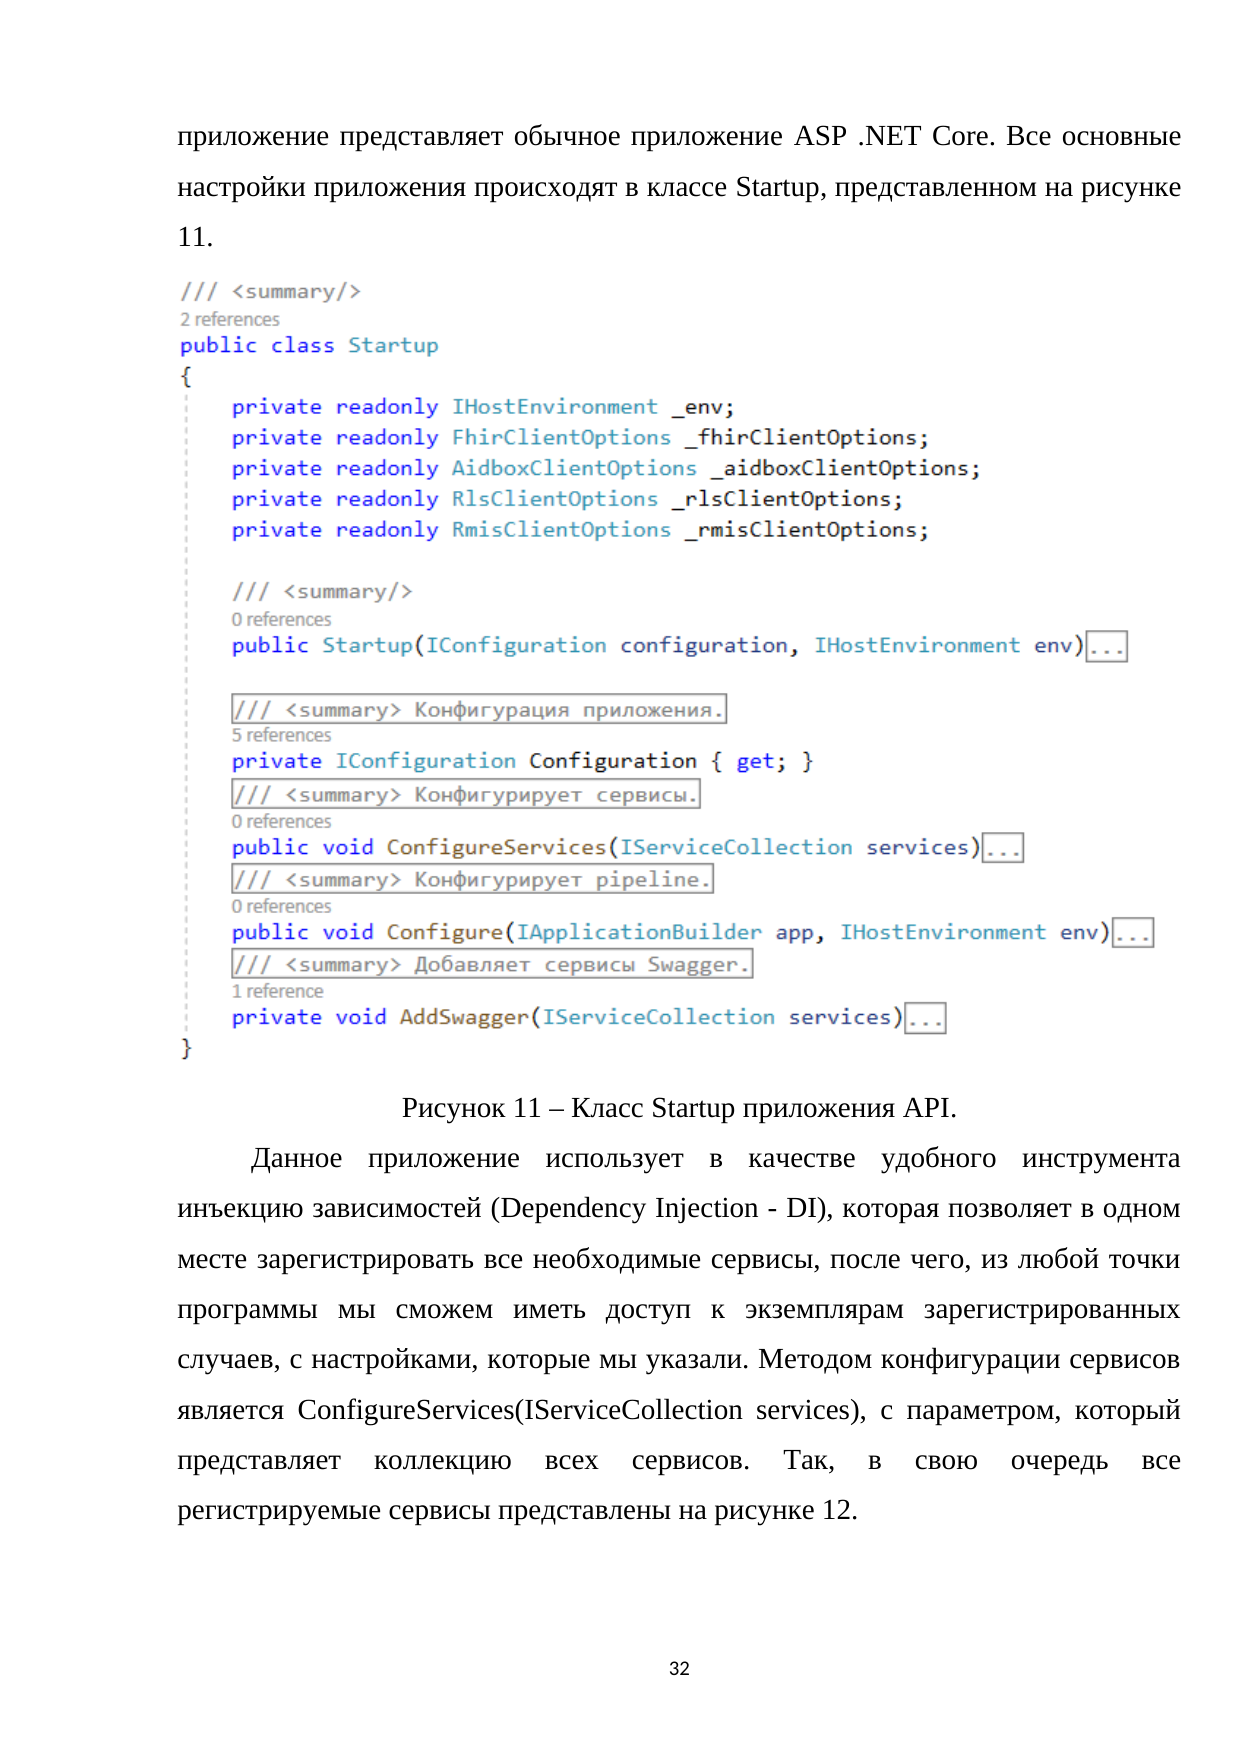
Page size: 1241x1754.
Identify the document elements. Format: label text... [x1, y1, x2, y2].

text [177, 118, 1182, 253]
picture [177, 269, 1197, 1074]
text Данное приложение использует в качестве удобного инструмента инъекцию зависимостей (Dependency Injection - DI), которая позволяет в одном месте зарегистрировать все необходимые сервисы, после чего, из любой точки программы мы сможем иметь доступ к экземплярам зарегистрированных случаев, с настройками, которые мы указали. Методом конфигурации сервисов является ConfigureServices(IServiceCollection services), с параметром, который представляет коллекцию всех сервисов. Так, в свою очередь все регистрируемые сервисы представлены на рисунке 12. [177, 1140, 1182, 1526]
text Рисунок 11 – Класс Startup приложения API. [177, 1090, 1182, 1123]
